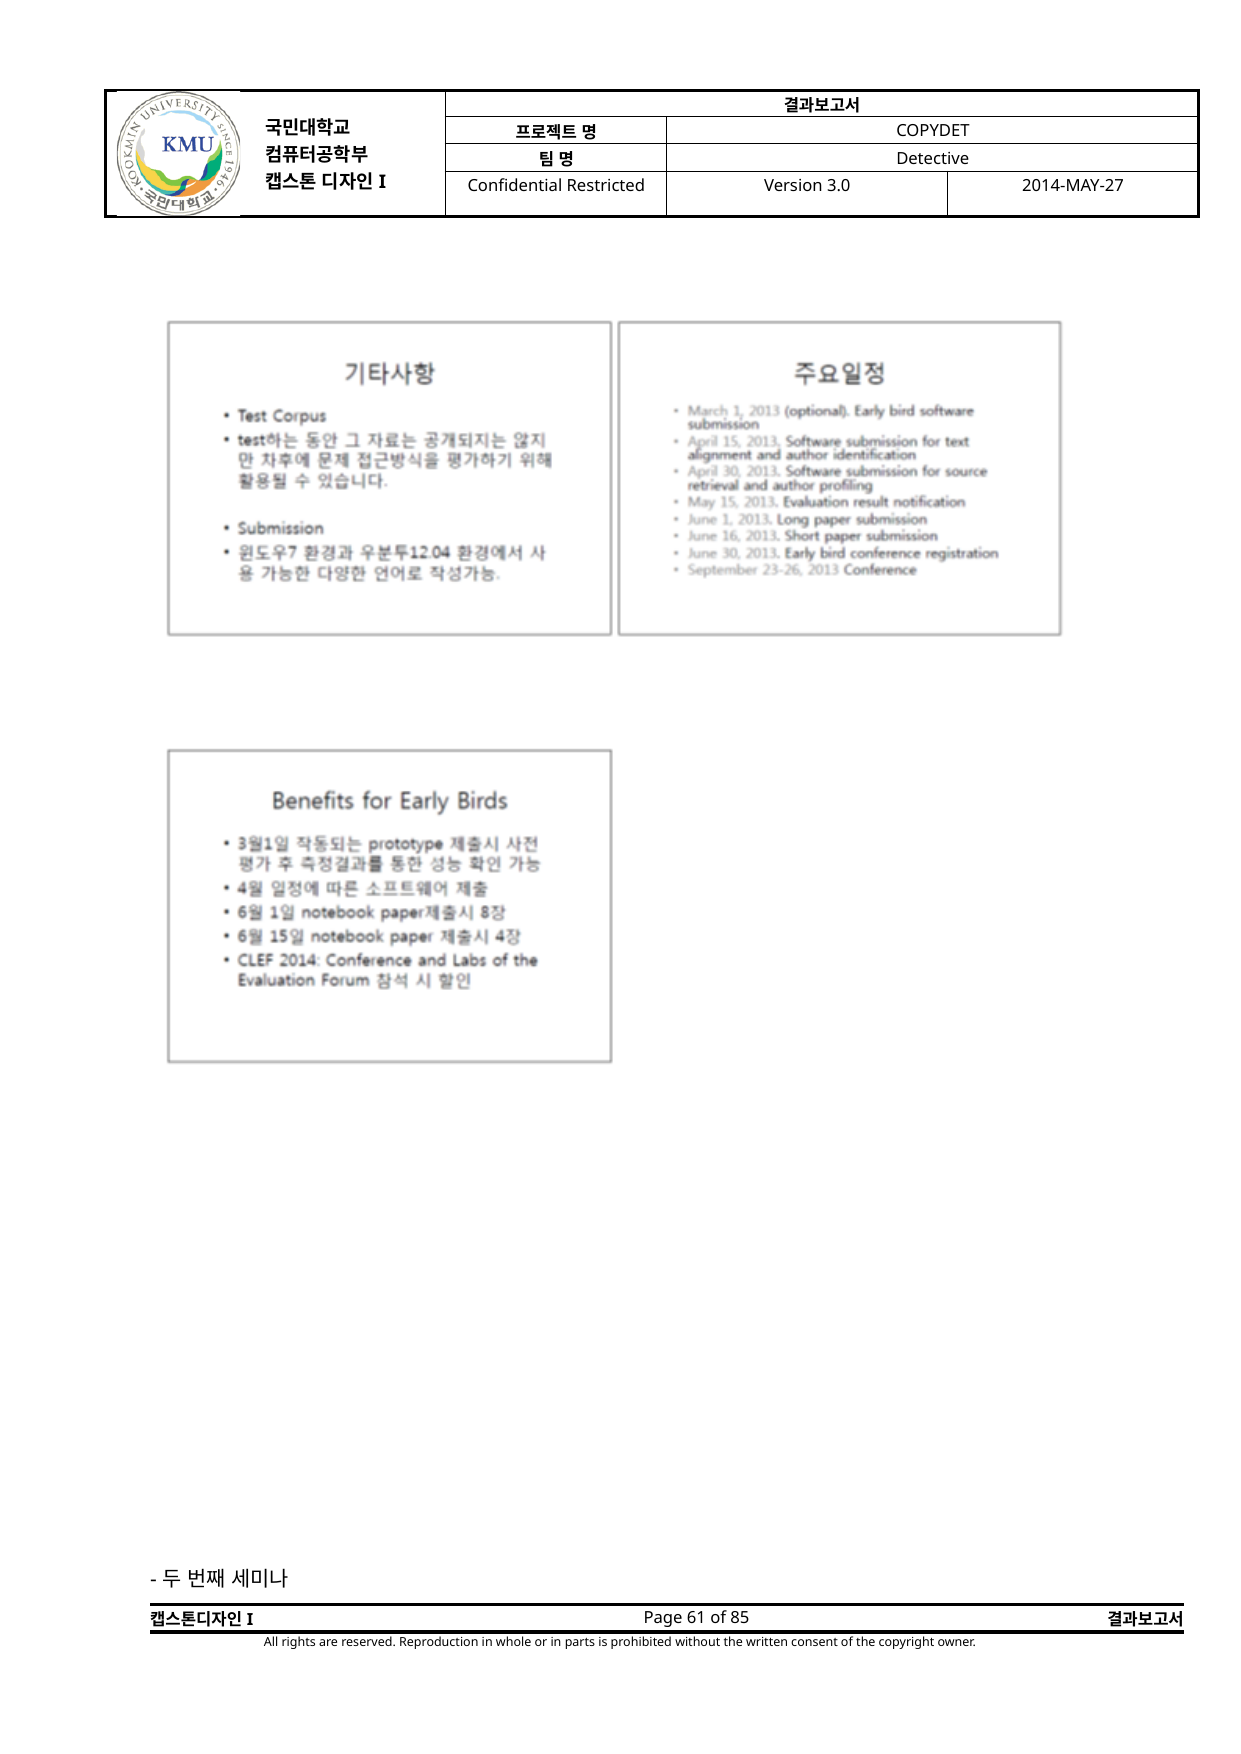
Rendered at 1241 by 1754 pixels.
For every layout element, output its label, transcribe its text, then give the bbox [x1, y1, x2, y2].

text - 두 번째 세미나 [150, 1562, 1090, 1592]
picture [116, 91, 241, 216]
picture [150, 246, 1082, 1562]
